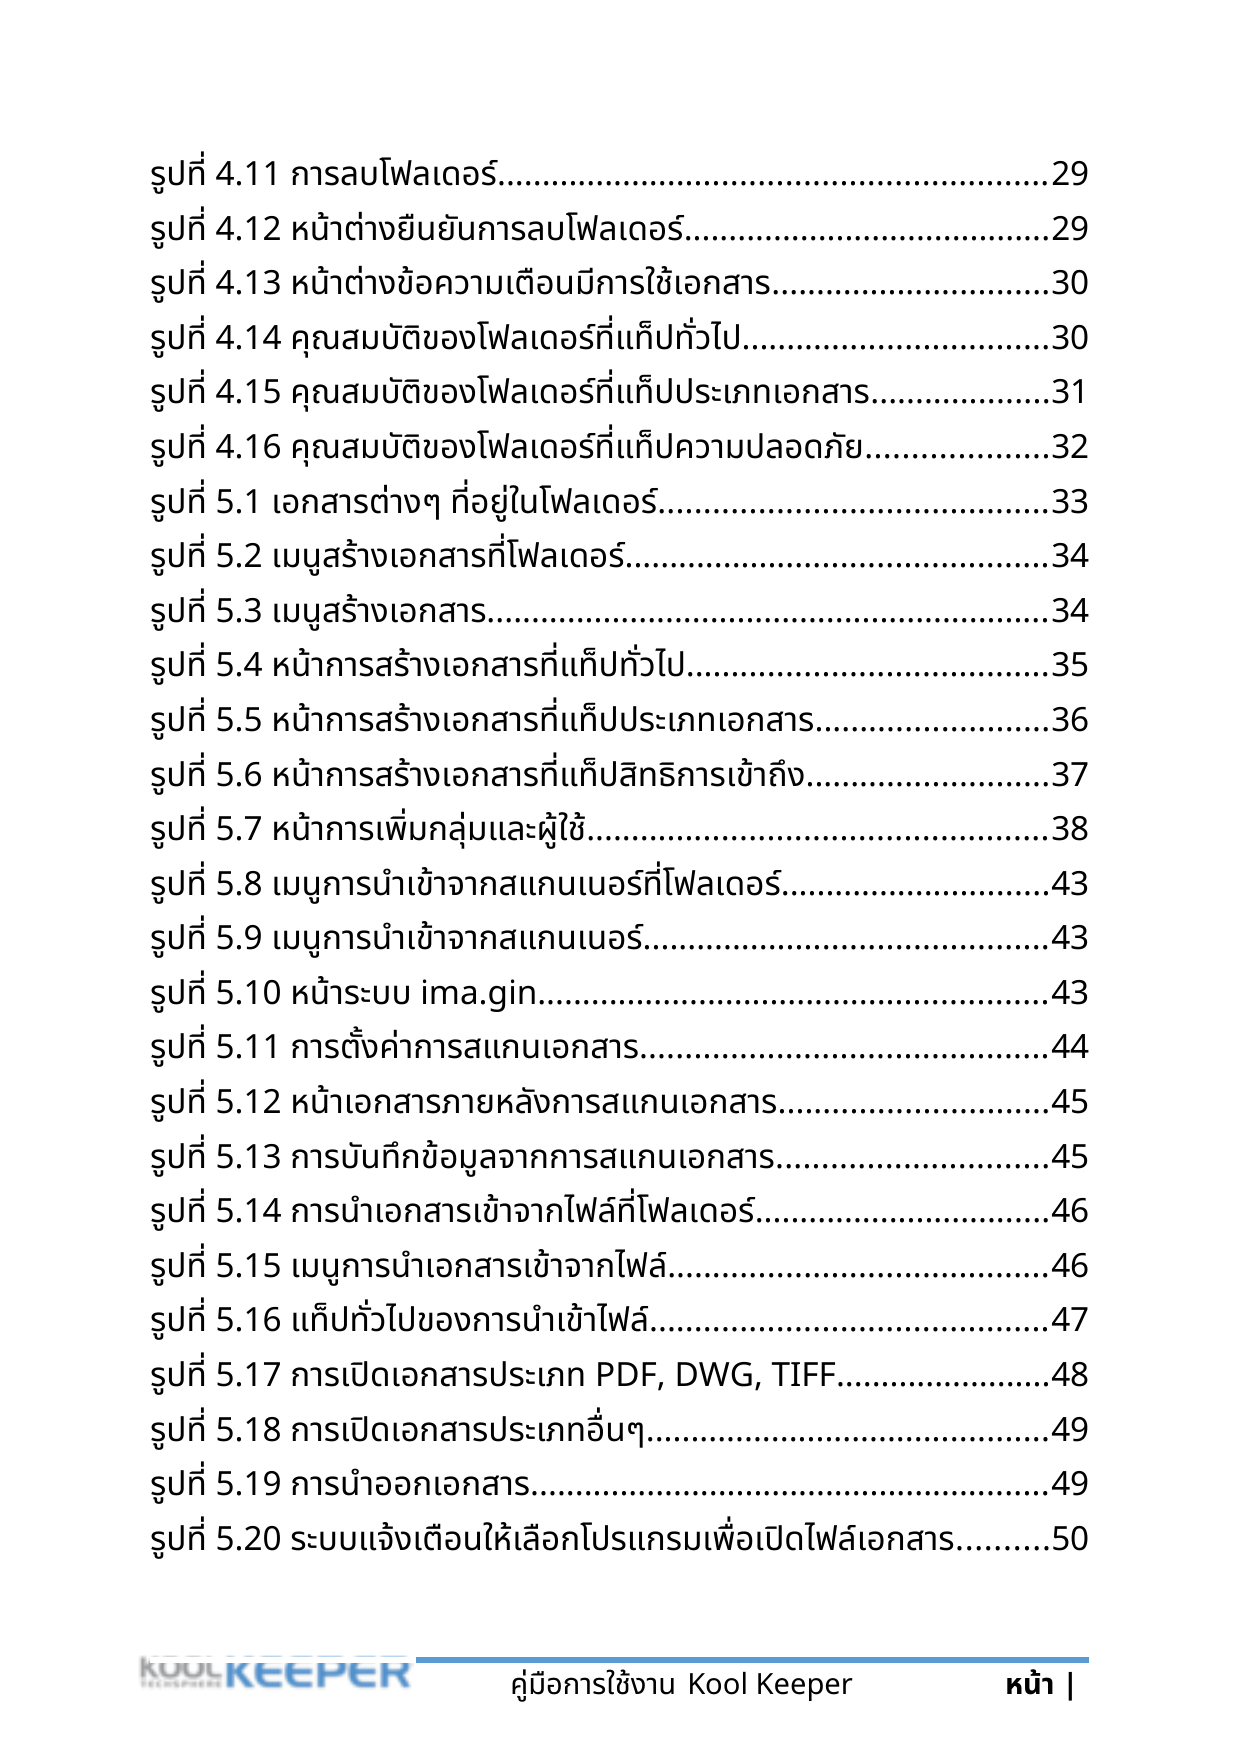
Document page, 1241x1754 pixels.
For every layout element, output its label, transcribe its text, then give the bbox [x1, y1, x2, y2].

text รูปที่ 4.15 คุณสมบัติของโฟลเดอร์ที่แท็ปประเภทเอกสาร 31 [150, 368, 1090, 419]
text รูปที่ 5.8 เมนูการนำเข้าจากสแกนเนอร์ที่โฟลเดอร์ 43 [150, 859, 1090, 910]
text รูปที่ 5.18 การเปิดเอกสารประเภทอื่นๆ 49 [150, 1405, 1090, 1456]
text รูปที่ 5.17 การเปิดเอกสารประเภท PDF, DWG, TIFF 48 [150, 1351, 1090, 1401]
text รูปที่ 5.9 เมนูการนำเข้าจากสแกนเนอร์ 43 [150, 914, 1090, 965]
picture [137, 1650, 414, 1693]
text รูปที่ 5.2 เมนูสร้างเอกสารที่โฟลเดอร์ 34 [150, 532, 1090, 583]
text รูปที่ 5.4 หน้าการสร้างเอกสารที่แท็ปทั่วไป 35 [150, 641, 1090, 692]
text รูปที่ 4.13 หน้าต่างข้อความเตือนมีการใช้เอกสาร 30 [150, 259, 1090, 310]
text รูปที่ 5.16 แท็ปทั่วไปของการนำเข้าไฟล์ 47 [150, 1296, 1090, 1347]
text รูปที่ 5.13 การบันทึกข้อมูลจากการสแกนเอกสาร 45 [150, 1132, 1090, 1183]
text รูปที่ 5.15 เมนูการนำเอกสารเข้าจากไฟล์ 46 [150, 1242, 1090, 1292]
text รูปที่ 5.5 หน้าการสร้างเอกสารที่แท็ปประเภทเอกสาร 36 [150, 696, 1090, 746]
text รูปที่ 5.3 เมนูสร้างเอกสาร 34 [150, 587, 1090, 637]
text รูปที่ 4.11 การลบโฟลเดอร์ 29 [150, 150, 1090, 201]
text รูปที่ 5.6 หน้าการสร้างเอกสารที่แท็ปสิทธิการเข้าถึง 37 [150, 750, 1090, 801]
text รูปที่ 4.14 คุณสมบัติของโฟลเดอร์ที่แท็ปทั่วไป 30 [150, 314, 1090, 364]
text รูปที่ 4.12 หน้าต่างยืนยันการลบโฟลเดอร์ 29 [150, 204, 1090, 255]
text รูปที่ 5.7 หน้าการเพิ่มกลุ่มและผู้ใช้ 38 [150, 805, 1090, 856]
text รูปที่ 5.12 หน้าเอกสารภายหลังการสแกนเอกสาร 45 [150, 1078, 1090, 1128]
text รูปที่ 5.19 การนำออกเอกสาร 49 [150, 1460, 1090, 1511]
text รูปที่ 5.20 ระบบแจ้งเตือนให้เลือกโปรแกรมเพื่อเปิดไฟล์เอกสาร 50 [150, 1514, 1090, 1565]
text รูปที่ 5.10 หน้าระบบ ima.gin 43 [150, 969, 1090, 1019]
text รูปที่ 5.11 การตั้งค่าการสแกนเอกสาร 44 [150, 1023, 1090, 1074]
text รูปที่ 4.16 คุณสมบัติของโฟลเดอร์ที่แท็ปความปลอดภัย 32 [150, 423, 1090, 473]
text รูปที่ 5.1 เอกสารต่างๆ ที่อยู่ในโฟลเดอร์ 33 [150, 477, 1090, 528]
text รูปที่ 5.14 การนำเอกสารเข้าจากไฟล์ที่โฟลเดอร์ 46 [150, 1187, 1090, 1238]
